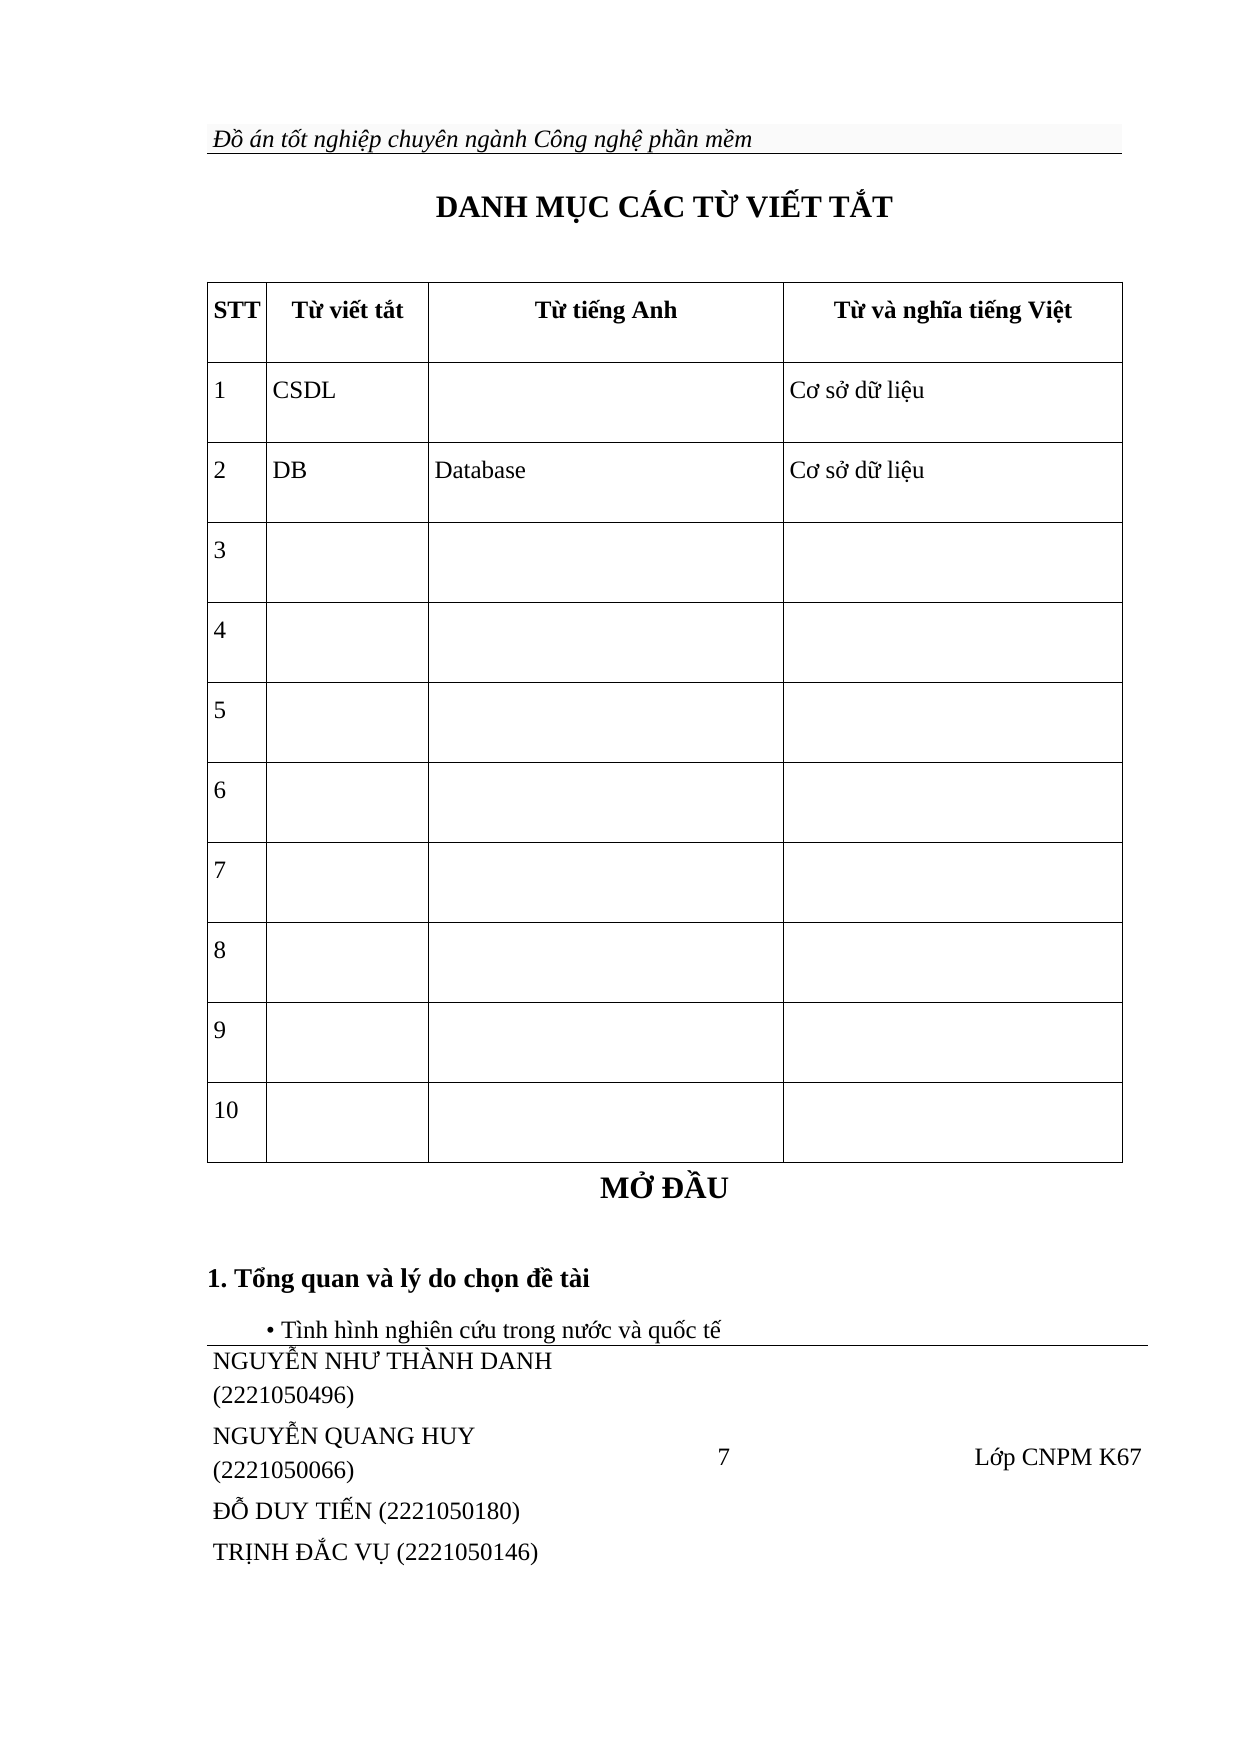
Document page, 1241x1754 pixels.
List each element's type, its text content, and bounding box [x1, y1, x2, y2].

table_cell [784, 683, 1122, 762]
table_cell [429, 363, 783, 442]
subtitle MỞ ĐẦU [207, 1169, 1122, 1205]
table_cell [784, 763, 1122, 842]
table_cell [429, 1083, 783, 1162]
text 1. Tổng quan và lý do chọn đề tài [207, 1262, 1122, 1293]
table_cell CSDL [267, 363, 428, 442]
table_cell [429, 1003, 783, 1082]
table_cell 1 [208, 363, 266, 442]
table_cell DB [267, 443, 428, 522]
table_header Từ và nghĩa tiếng Việt [784, 283, 1122, 362]
table_cell 8 [208, 923, 266, 1002]
table_cell 4 [208, 603, 266, 682]
table_cell 3 [208, 523, 266, 602]
table_cell [784, 523, 1122, 602]
table_cell [429, 763, 783, 842]
table_cell [267, 763, 428, 842]
text • Tình hình nghiên cứu trong nước và quốc tế [207, 1315, 1122, 1344]
table_cell [784, 843, 1122, 922]
table_cell [784, 1083, 1122, 1162]
table_cell 9 [208, 1003, 266, 1082]
table_cell 7 [208, 843, 266, 922]
table_header Từ viết tắt [267, 283, 428, 362]
table_cell [429, 923, 783, 1002]
table_cell 2 [208, 443, 266, 522]
subtitle DANH MỤC CÁC TỪ VIẾT TẮT [207, 188, 1122, 224]
table_cell 5 [208, 683, 266, 762]
table_cell [429, 603, 783, 682]
table_cell [267, 1003, 428, 1082]
table_cell [429, 683, 783, 762]
table_cell 10 [208, 1083, 266, 1162]
table_cell Cơ sở dữ liệu [784, 363, 1122, 442]
table_cell [267, 923, 428, 1002]
table_cell [267, 843, 428, 922]
table_cell [267, 603, 428, 682]
table_cell 6 [208, 763, 266, 842]
table_cell [429, 843, 783, 922]
table_header STT [208, 283, 266, 362]
table_cell [784, 1003, 1122, 1082]
table_cell [784, 603, 1122, 682]
table_cell [429, 523, 783, 602]
table_cell [267, 683, 428, 762]
table_cell [784, 923, 1122, 1002]
table_cell [267, 1083, 428, 1162]
table_cell Database [429, 443, 783, 522]
table_cell Cơ sở dữ liệu [784, 443, 1122, 522]
table_header Từ tiếng Anh [429, 283, 783, 362]
table_cell [267, 523, 428, 602]
